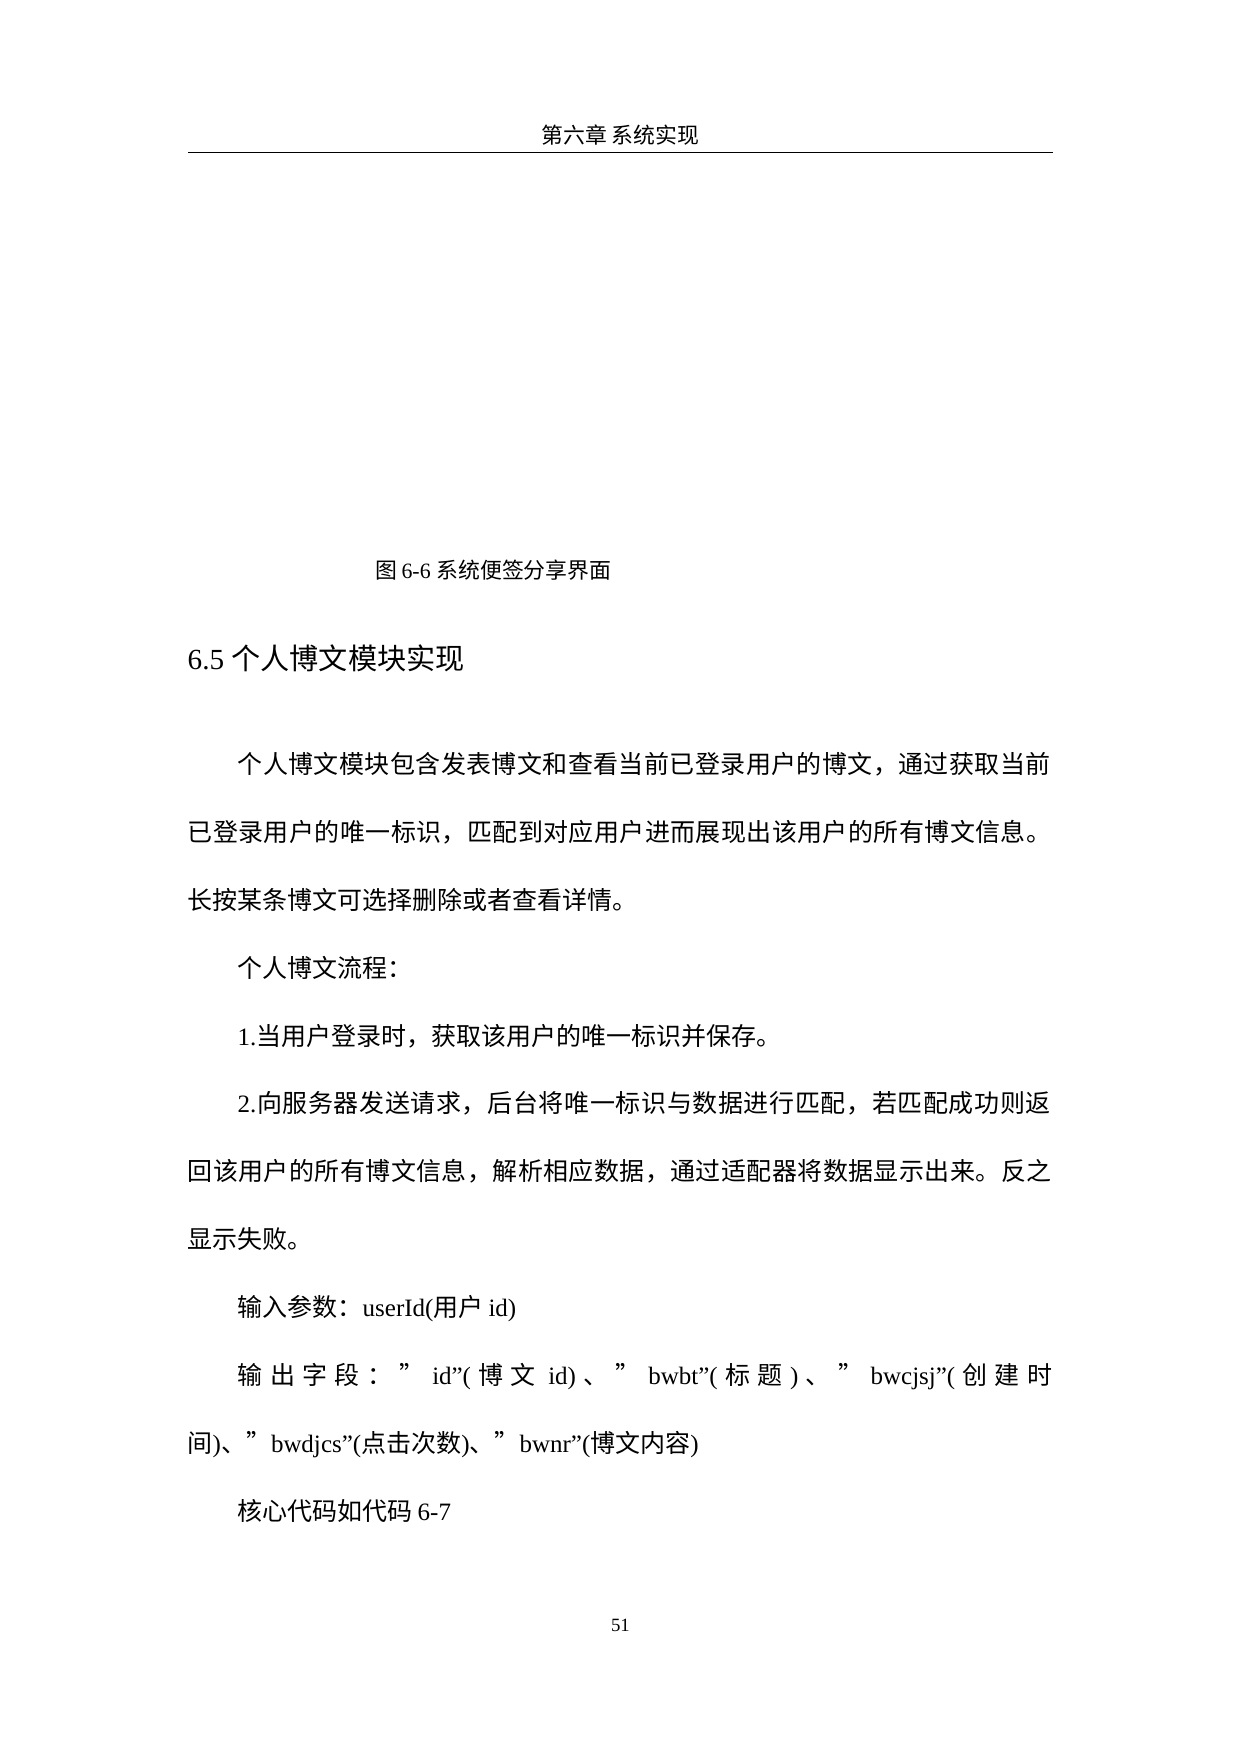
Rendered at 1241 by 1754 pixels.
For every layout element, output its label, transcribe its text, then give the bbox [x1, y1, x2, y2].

text 2.向服务器发送请求，后台将唯一标识与数据进行匹配，若匹配成功则返回该用户的所有博文信息，解析相应数据，通过适配器将数据显示出来。反之显示失败。 [187, 1068, 1053, 1272]
text 1.当用户登录时，获取该用户的唯一标识并保存。 [187, 1000, 1053, 1068]
text 个人博文模块包含发表博文和查看当前已登录用户的博文，通过获取当前已登录用户的唯一标识，匹配到对应用户进而展现出该用户的所有博文信息。长按某条博文可选择删除或者查看详情。 [187, 728, 1053, 932]
text 输出字段：”id”(博文id)、”bwbt”(标题)、”bwcjsj”(创建时间)、”bwdjcs”(点击次数)、”bwnr”(博文内容) [187, 1340, 1053, 1476]
text 图6-6 系统便签分享界面 [187, 552, 1053, 586]
subtitle 6.5 个人博文模块实现 [187, 623, 1053, 691]
text 输入参数：userId(用户id) [187, 1272, 1053, 1340]
text 核心代码如代码6-7 [187, 1476, 1053, 1543]
text 个人博文流程： [187, 932, 1053, 1000]
